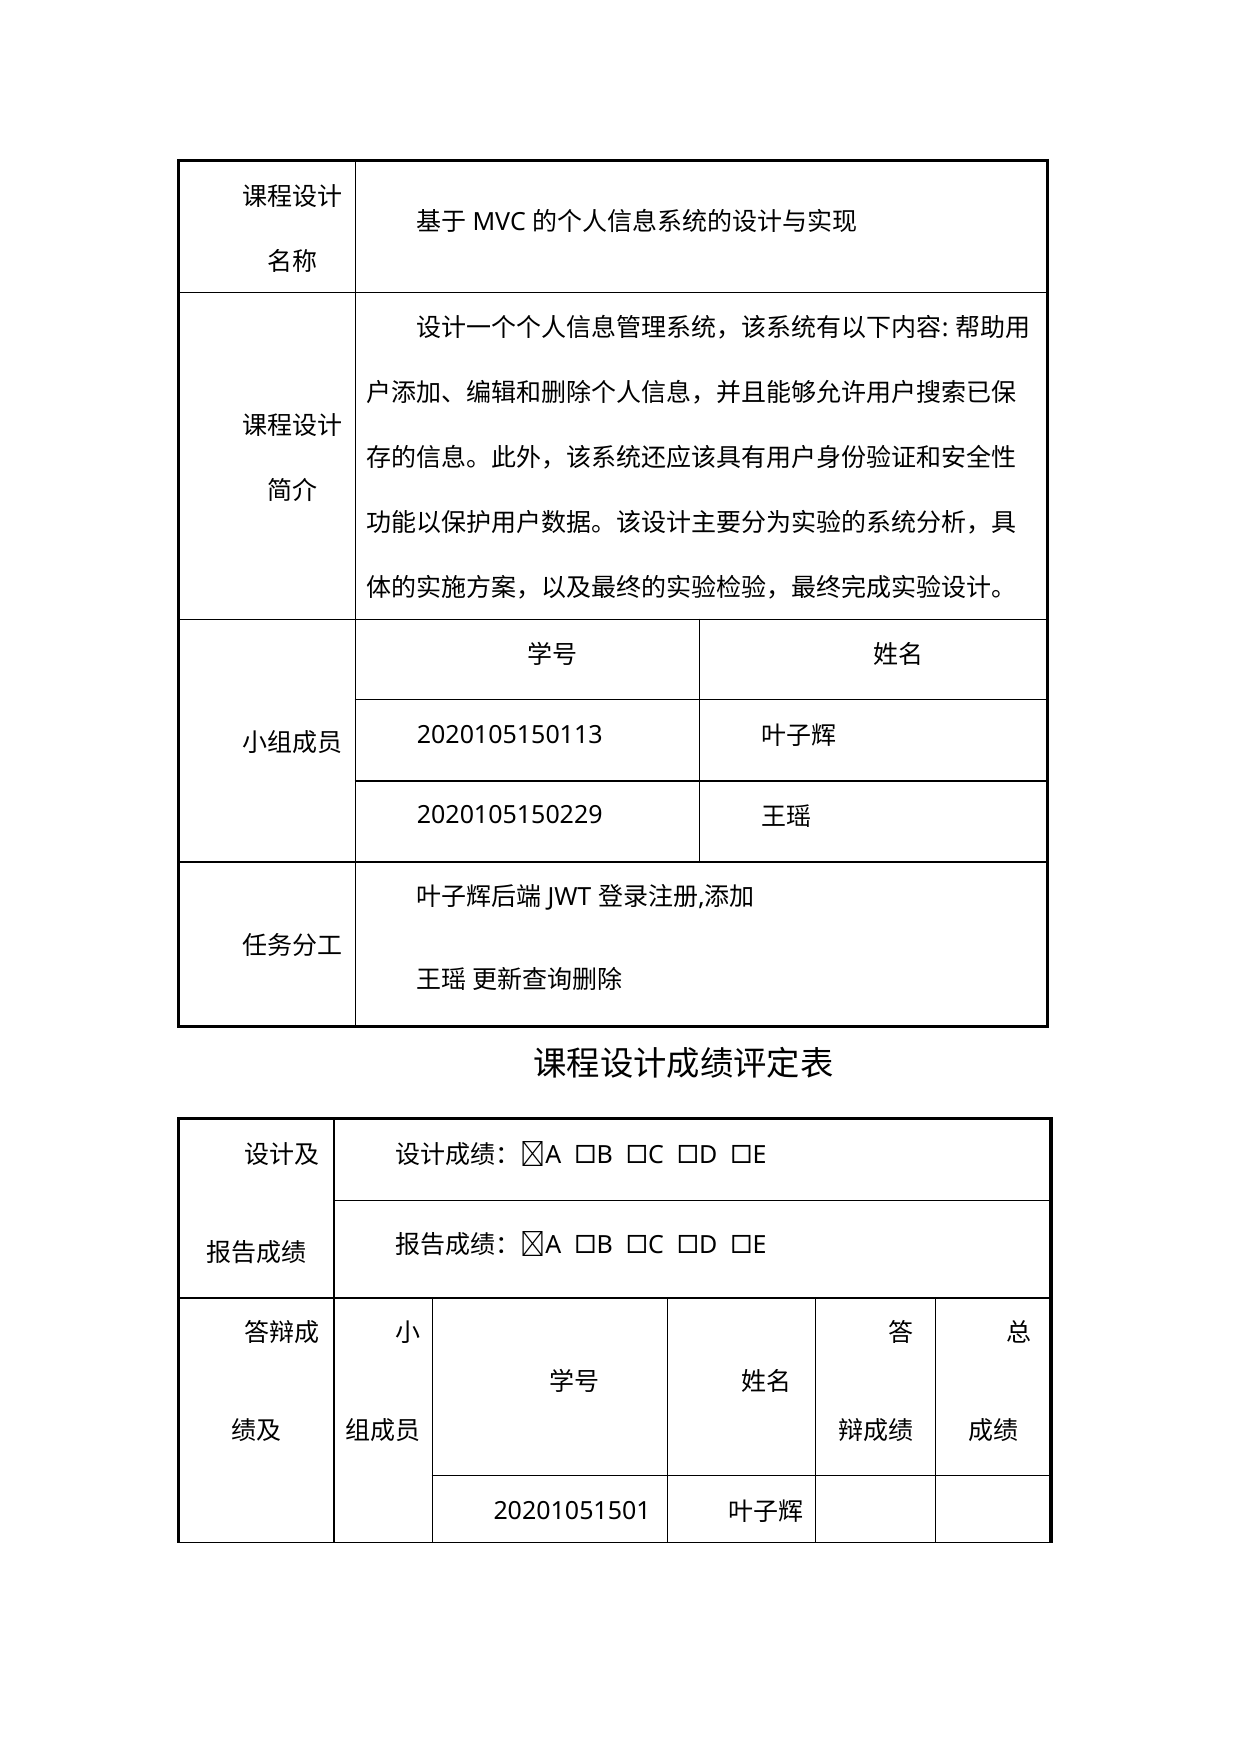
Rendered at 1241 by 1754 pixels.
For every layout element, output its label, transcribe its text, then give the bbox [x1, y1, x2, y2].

table_cell 答辩成绩及 总成绩 [180, 1299, 333, 1542]
table_cell 2020105150229 [356, 782, 699, 861]
table_cell 总成绩 [936, 1299, 1049, 1475]
table_cell 姓名 [668, 1299, 815, 1475]
table_cell 设计一个个人信息管理系统，该系统有以下内容: 帮助用户添加、编辑和删除个人信息，并且能够允许用户搜索已保存的信息。此外，该系统还应该具有用户身份验证和安全性功能以保护用户数据。该设计主要分为实验的系统分析，具体的实施方案，以及最终的实验检验，最终完成实验设计。 [356, 293, 1046, 618]
table_header 课程设计 名称 [180, 162, 355, 292]
table_header 设计成绩：A B C D E [335, 1120, 1049, 1199]
table_header 设计及报告成绩 [180, 1120, 333, 1297]
table_cell 学号 [356, 620, 699, 699]
table_header 基于 MVC 的个人信息系统的设计与实现 [356, 162, 1046, 292]
table_cell 2020105150113 [356, 700, 699, 780]
table_cell 王瑶 [700, 782, 1046, 861]
table_cell 课程设计 简介 [180, 293, 355, 618]
table_cell [816, 1476, 935, 1542]
table_cell 学号 [433, 1299, 667, 1475]
table_cell 小组成员成绩 [335, 1299, 432, 1542]
table_cell 小组成员 [180, 620, 355, 861]
table_cell 叶子辉 [668, 1476, 815, 1542]
table_cell 2020105150113 [433, 1476, 667, 1542]
text 课程设计成绩评定表 [177, 1028, 1122, 1093]
table_cell 报告成绩：A B C D E [335, 1201, 1049, 1297]
table_cell 叶子辉后端 JWT 登录注册,添加 王瑶 更新查询删除 [356, 863, 1046, 1025]
table_cell 姓名 [700, 620, 1046, 699]
table_cell 答辩成绩 [816, 1299, 935, 1475]
table_cell [936, 1476, 1049, 1542]
table_cell 叶子辉 [700, 700, 1046, 780]
table_cell 任务分工 [180, 863, 355, 1025]
